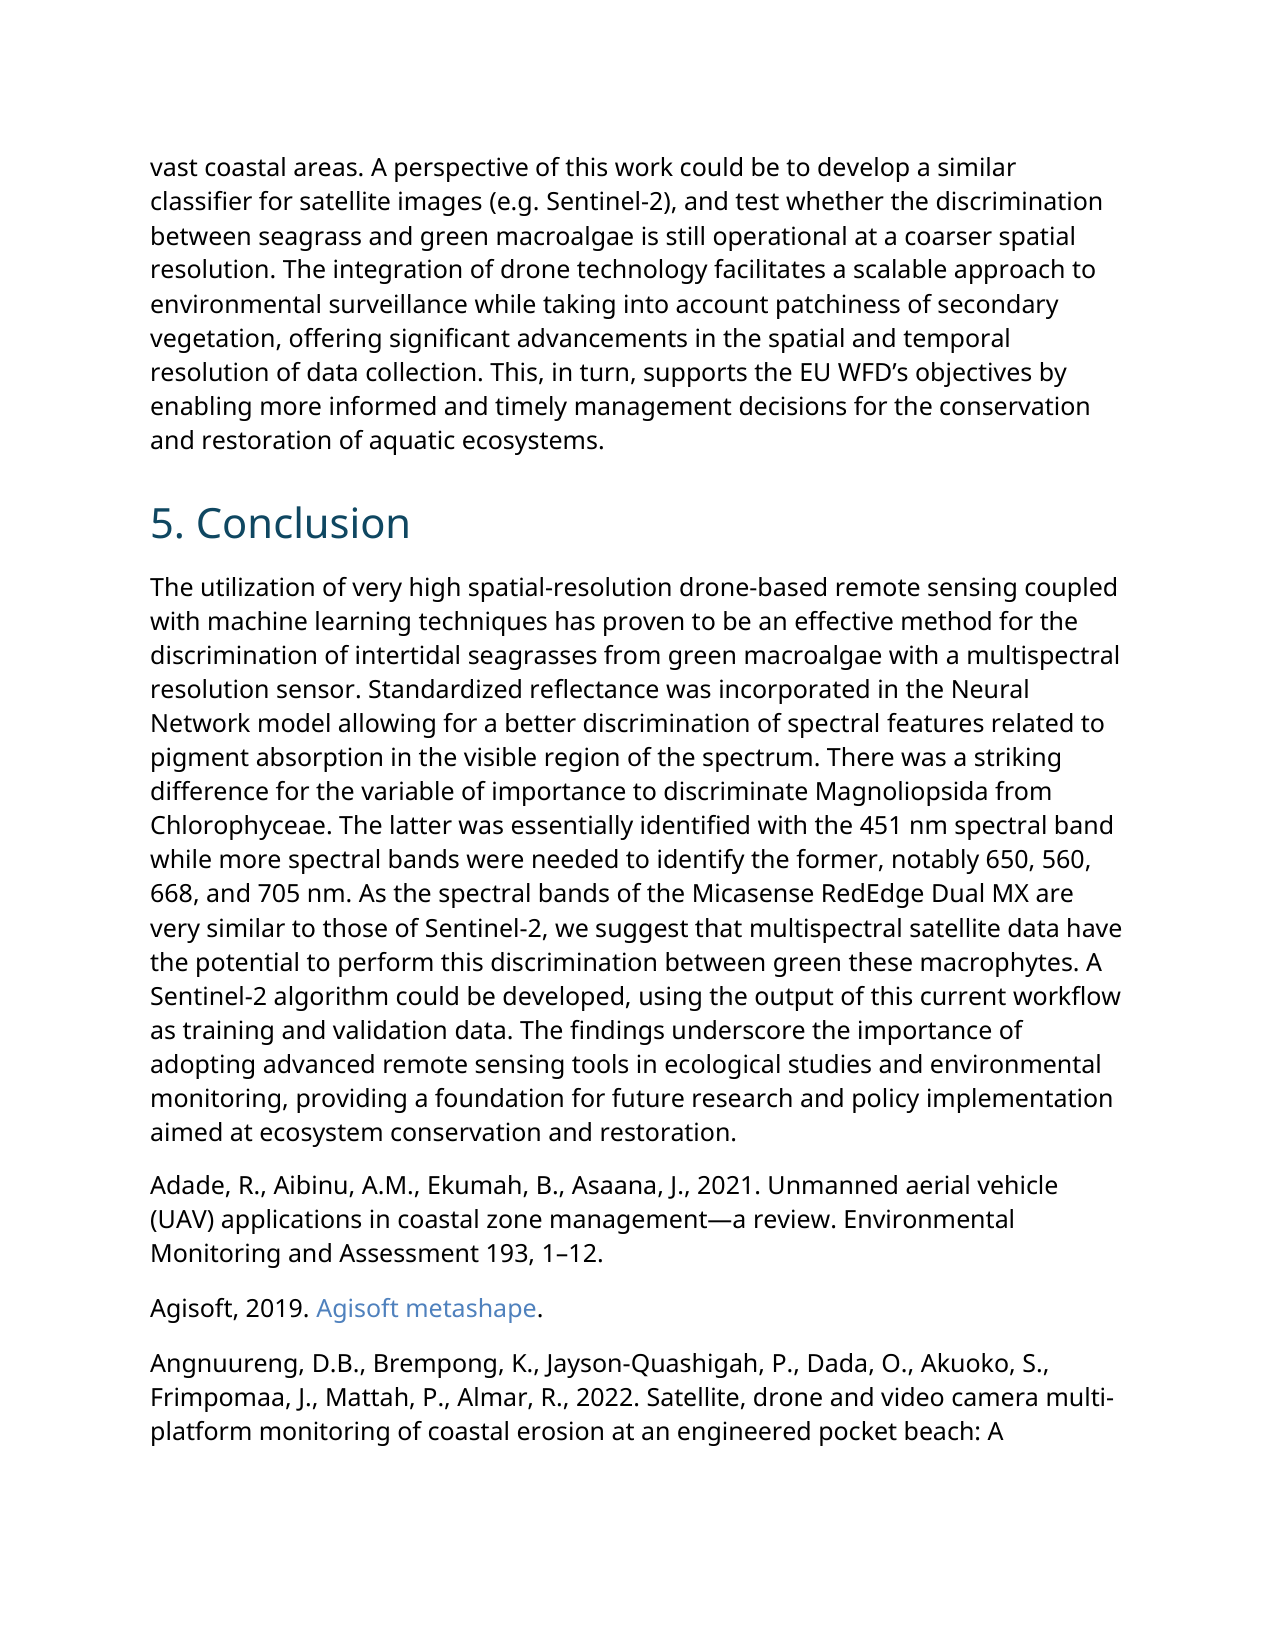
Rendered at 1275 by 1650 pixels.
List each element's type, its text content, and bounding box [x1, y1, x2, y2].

text Adade, R., Aibinu, A.M., Ekumah, B., Asaana, J., 2021. Unmanned aerial vehicle (UAV) applications in coastal zone management—a review. Environmental Monitoring and Assessment 193, 1–12. [150, 1167, 1125, 1269]
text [150, 150, 1125, 457]
text Agisoft, 2019. Agisoft metashape. [150, 1290, 1125, 1324]
subtitle 5. Conclusion [150, 494, 1125, 551]
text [150, 1345, 1125, 1447]
text The utilization of very high spatial-resolution drone-based remote sensing coupled with machine learning techniques has proven to be an effective method for the discrimination of intertidal seagrasses from green macroalgae with a multispectral resolution sensor. Standardized reflectance was incorporated in the Neural Network model allowing for a better discrimination of spectral features related to pigment absorption in the visible region of the spectrum. There was a striking difference for the variable of importance to discriminate Magnoliopsida from Chlorophyceae. The latter was essentially identified with the 451 nm spectral band while more spectral bands were needed to identify the former, notably 650, 560, 668, and 705 nm. As the spectral bands of the Micasense RedEdge Dual MX are very similar to those of Sentinel-2, we suggest that multispectral satellite data have the potential to perform this discrimination between green these macrophytes. A Sentinel-2 algorithm could be developed, using the output of this current workflow as training and validation data. The findings underscore the importance of adopting advanced remote sensing tools in ecological studies and environmental monitoring, providing a foundation for future research and policy implementation aimed at ecosystem conservation and restoration. [150, 569, 1125, 1149]
